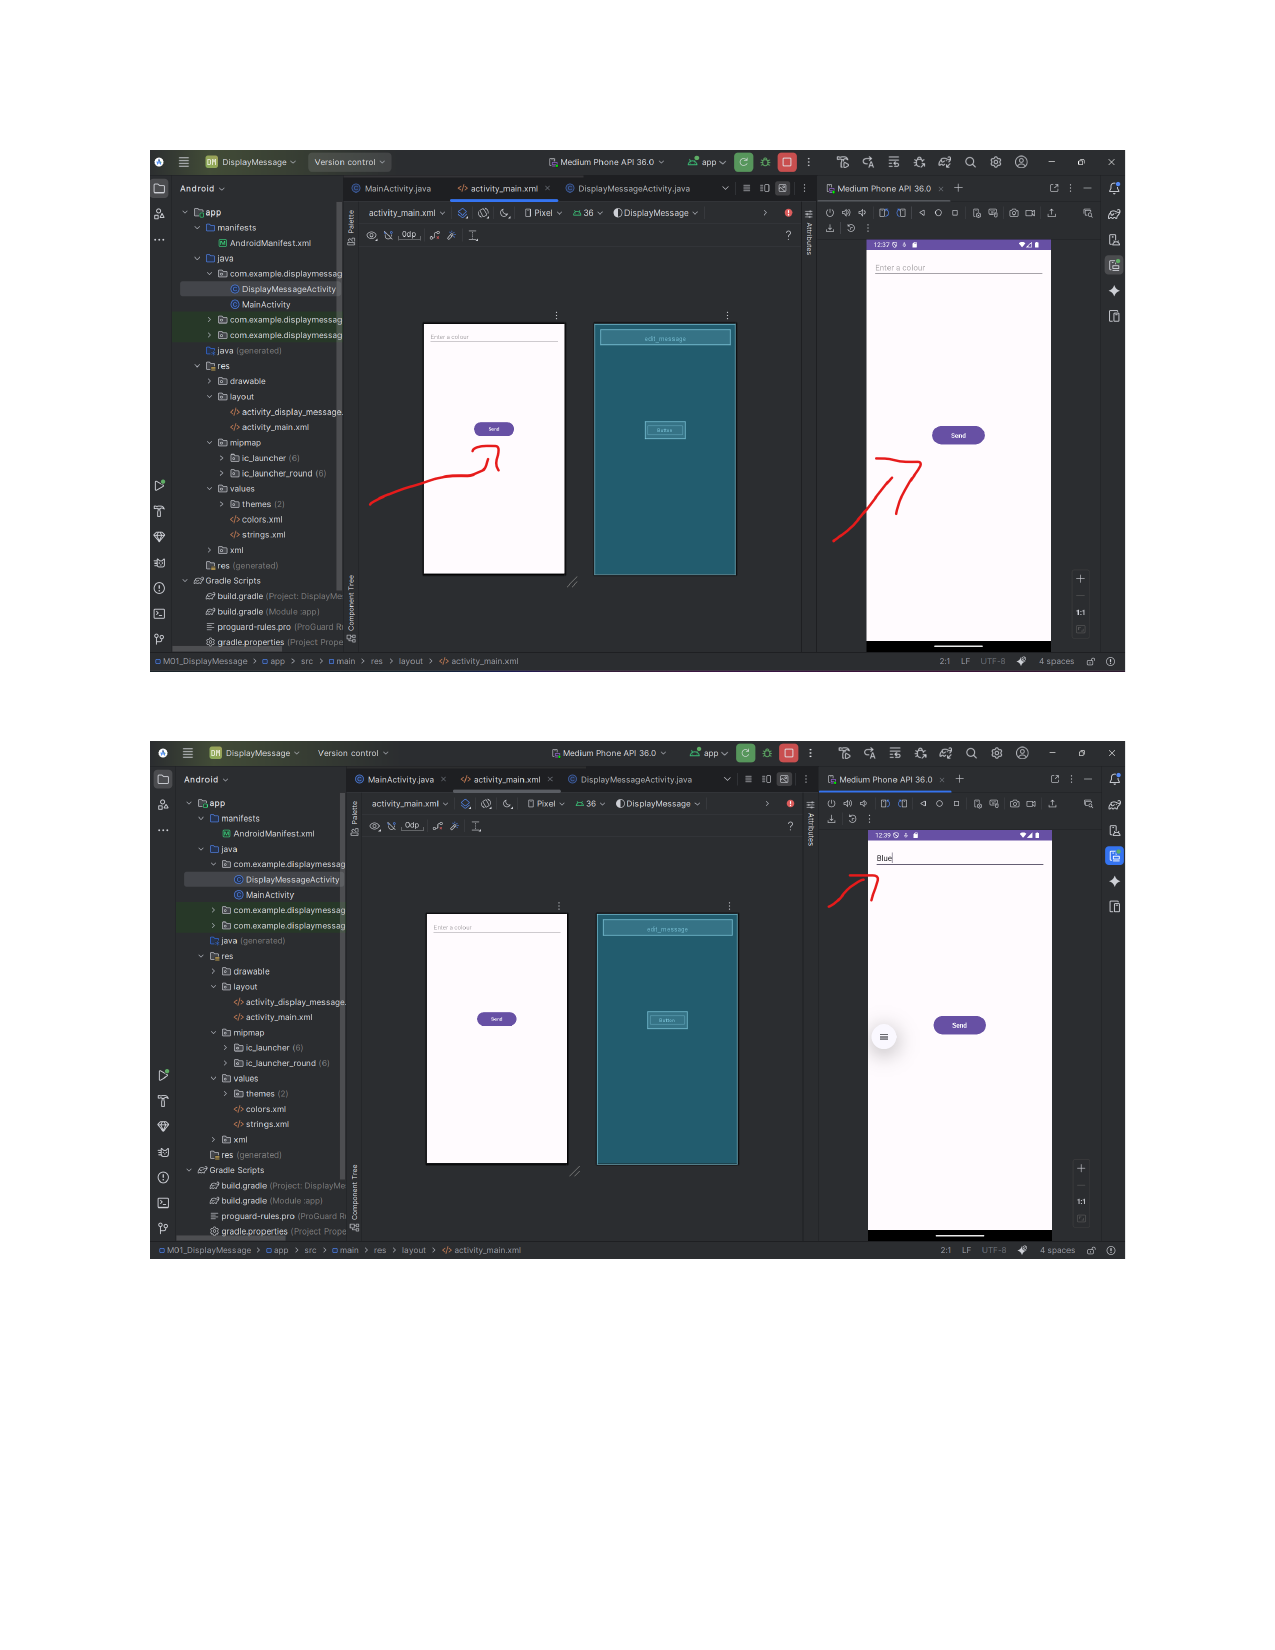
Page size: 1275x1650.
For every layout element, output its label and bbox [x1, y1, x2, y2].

picture [150, 741, 1125, 1259]
picture [150, 150, 1125, 672]
